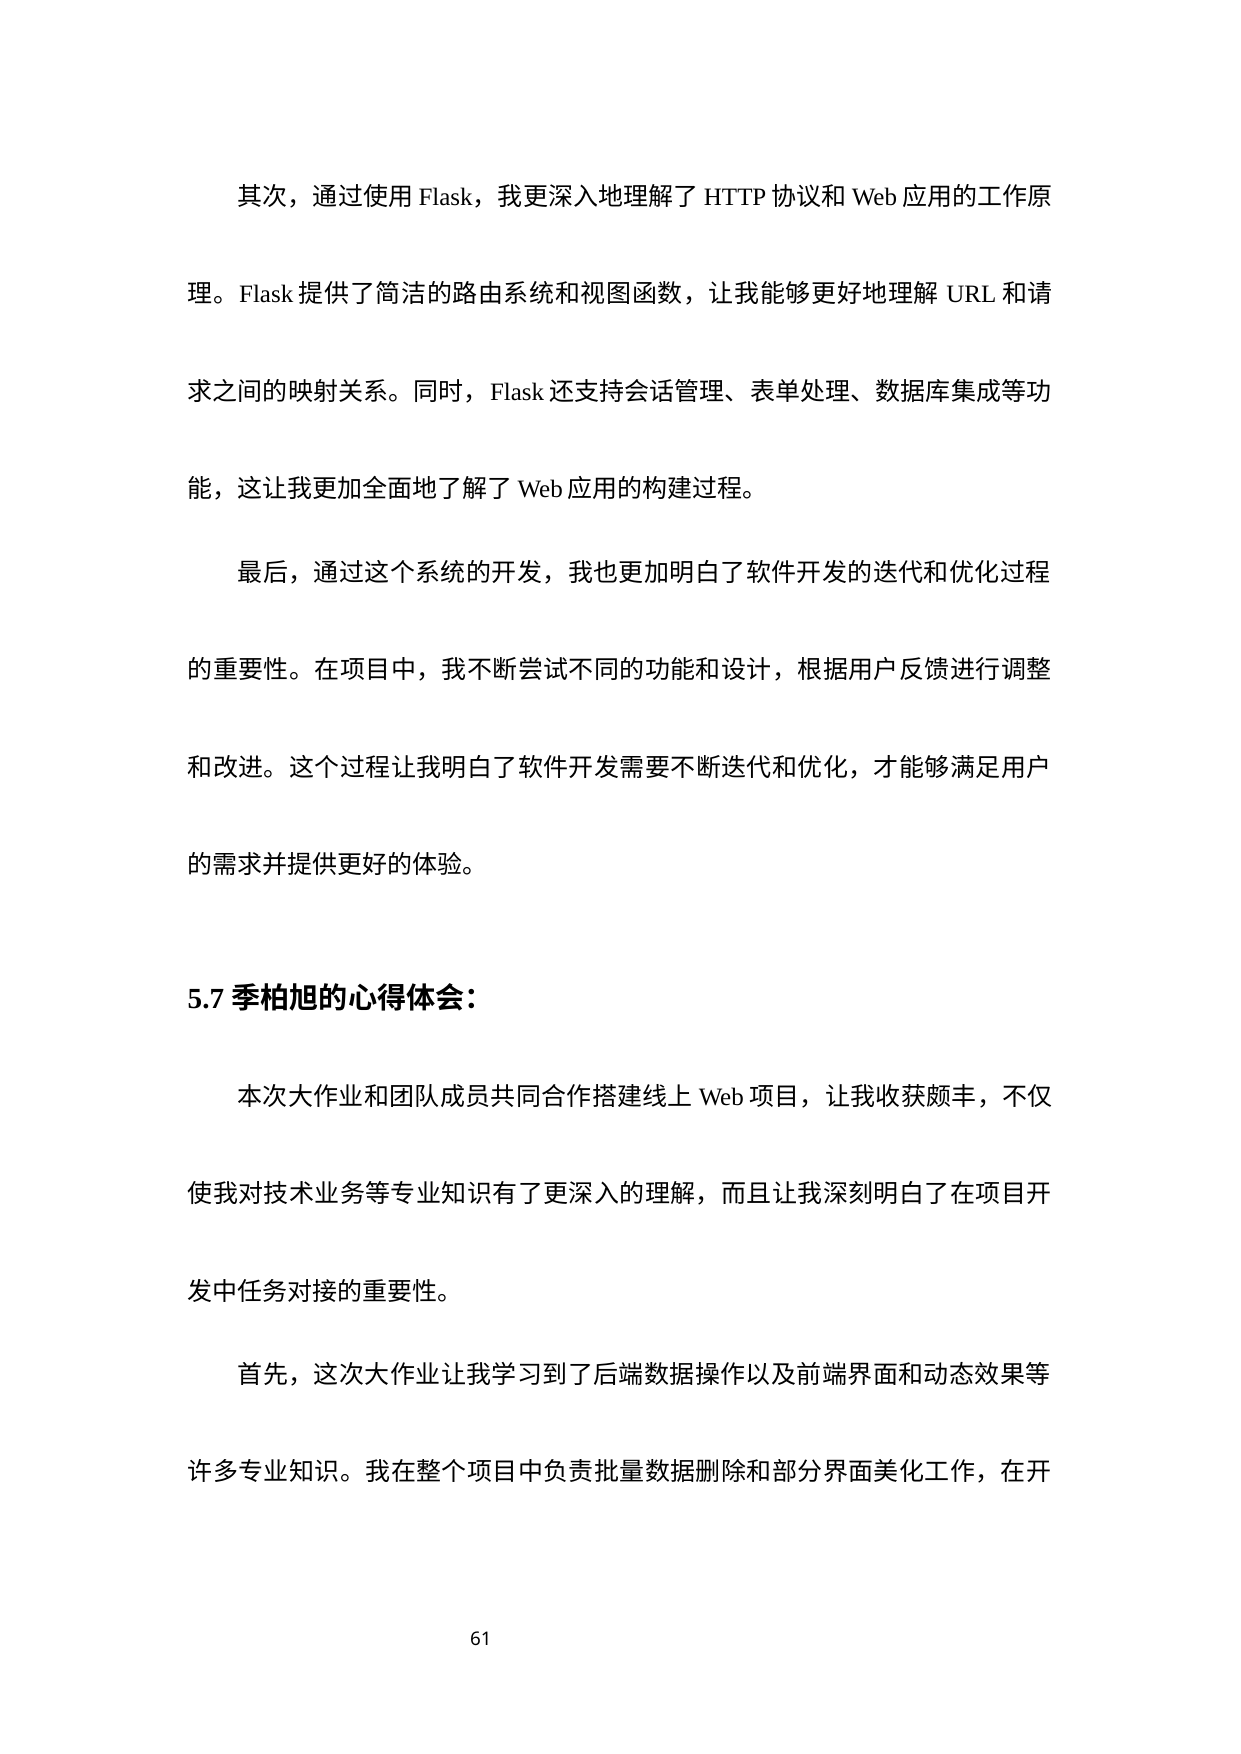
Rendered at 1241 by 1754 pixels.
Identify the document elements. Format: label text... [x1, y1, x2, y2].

text 最后，通过这个系统的开发，我也更加明白了软件开发的迭代和优化过程的重要性。在项目中，我不断尝试不同的功能和设计，根据用户反馈进行调整和改进。这个过程让我明白了软件开发需要不断迭代和优化，才能够满足用户的需求并提供更好的体验。 [187, 538, 1053, 895]
text 本次大作业和团队成员共同合作搭建线上Web项目，让我收获颇丰，不仅使我对技术业务等专业知识有了更深入的理解，而且让我深刻明白了在项目开发中任务对接的重要性。 [187, 1062, 1053, 1322]
text 其次，通过使用Flask，我更深入地理解了HTTP协议和Web应用的工作原理。Flask提供了简洁的路由系统和视图函数，让我能够更好地理解URL和请求之间的映射关系。同时，Flask还支持会话管理、表单处理、数据库集成等功能，这让我更加全面地了解了Web应用的构建过程。 [187, 162, 1053, 519]
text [187, 1340, 1053, 1502]
subtitle 5.7 季柏旭的心得体会： [187, 963, 1053, 1028]
